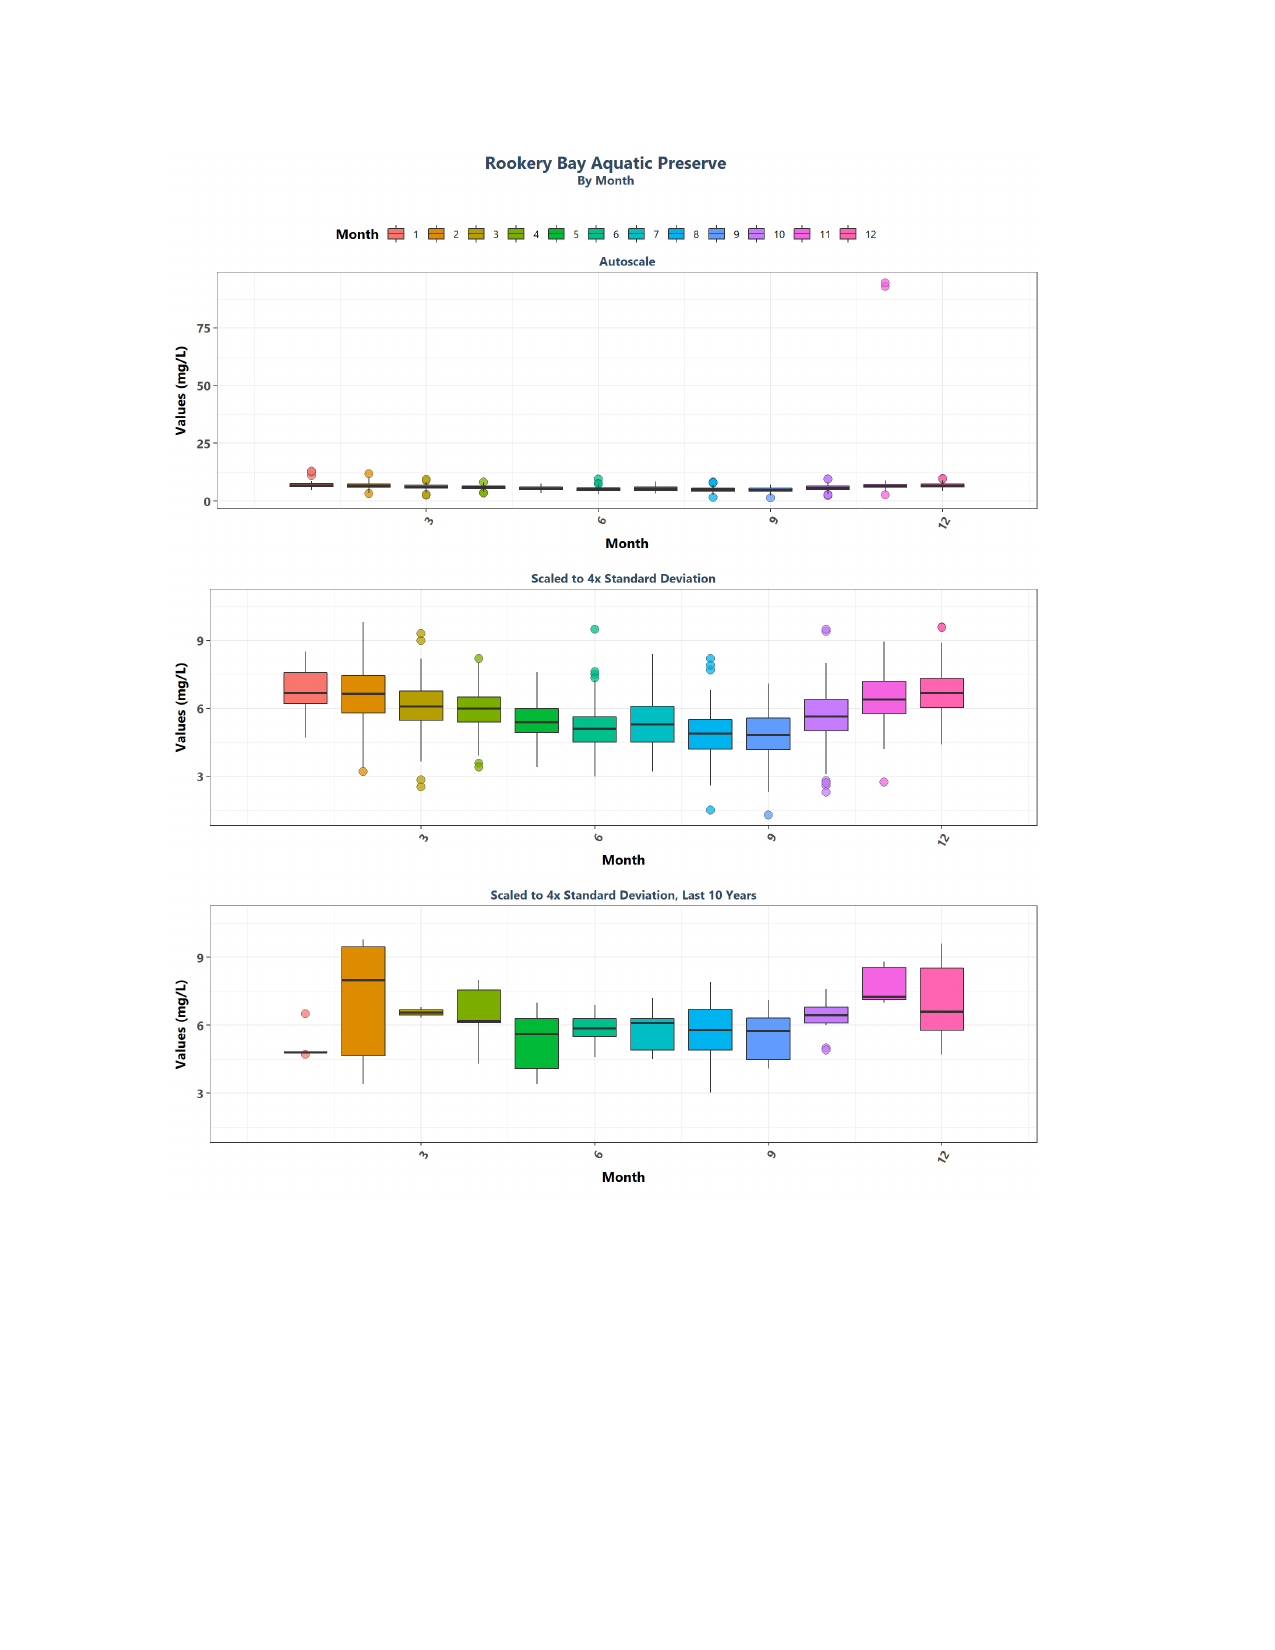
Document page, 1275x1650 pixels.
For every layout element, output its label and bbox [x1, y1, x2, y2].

picture [168, 150, 1044, 1200]
